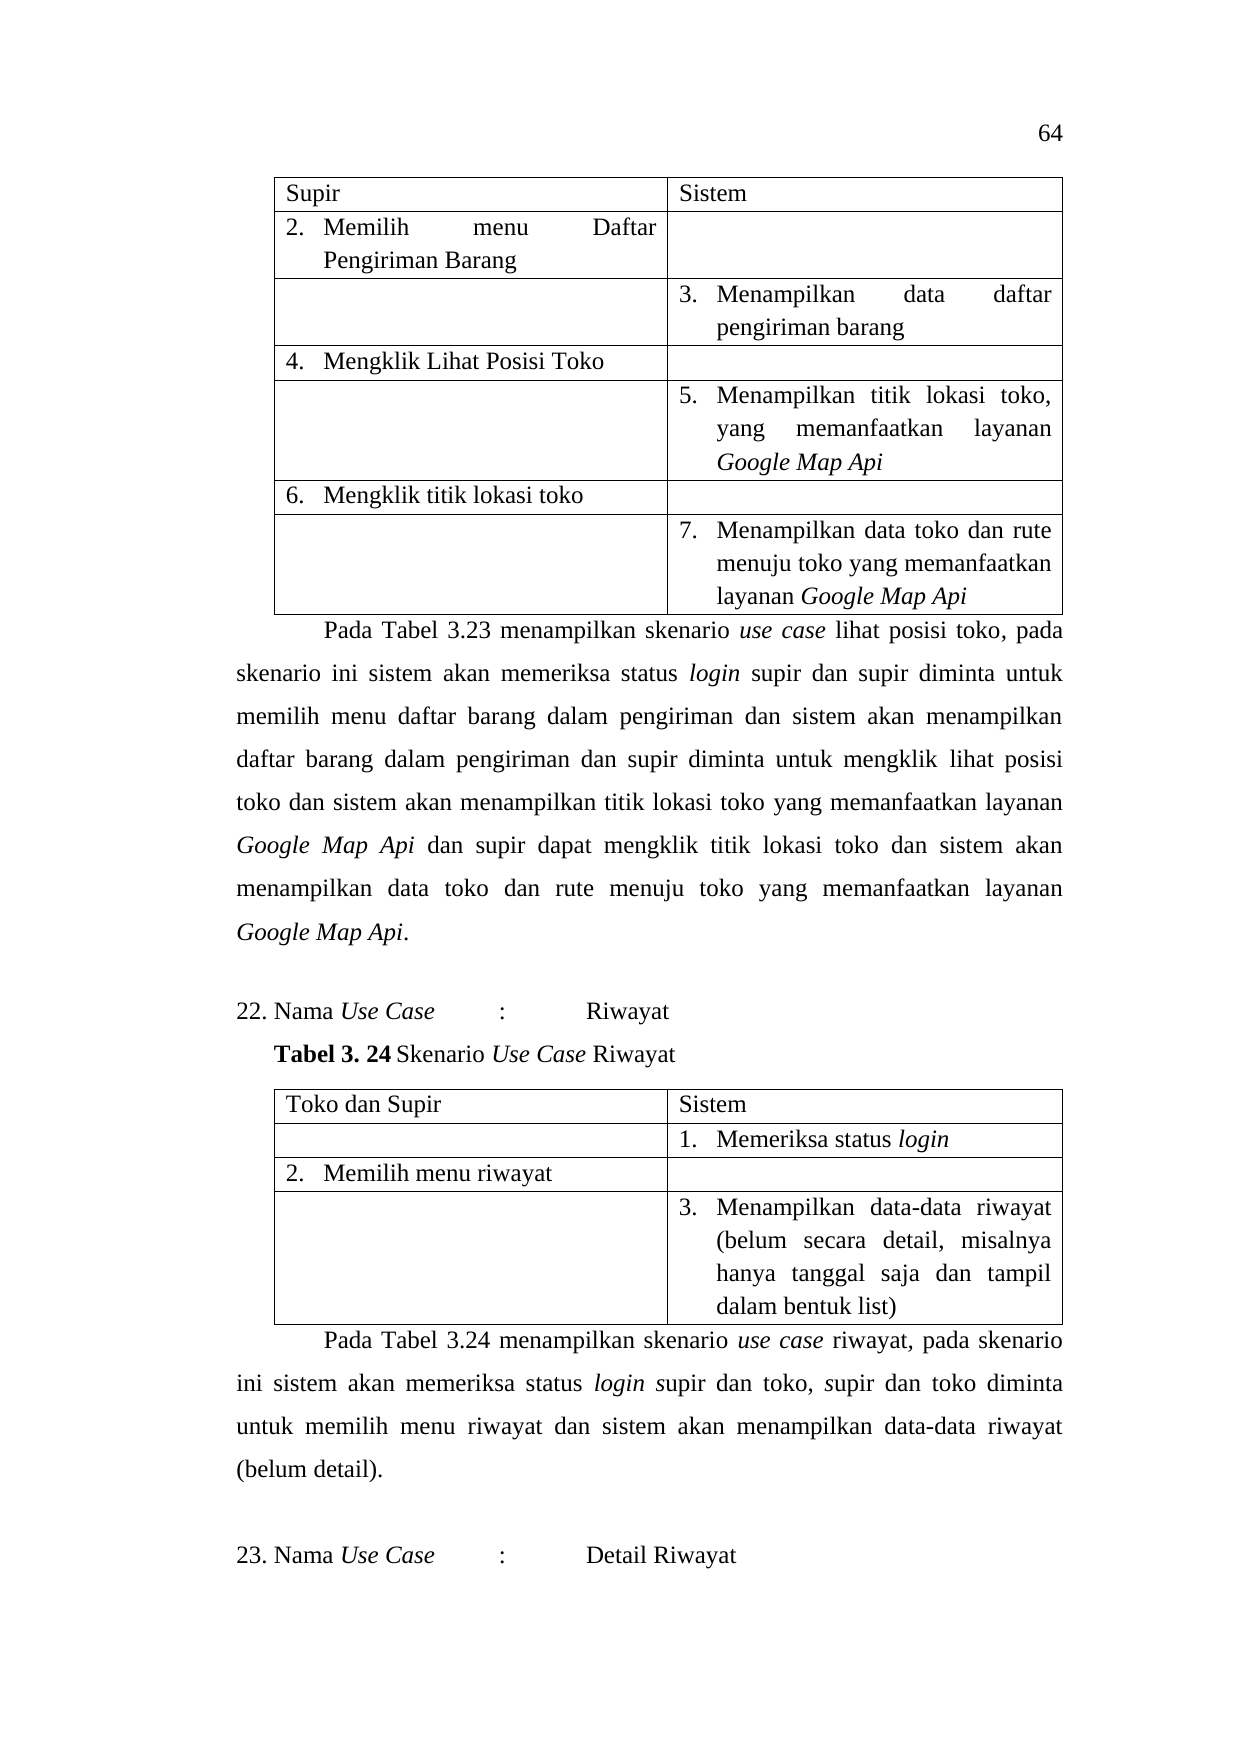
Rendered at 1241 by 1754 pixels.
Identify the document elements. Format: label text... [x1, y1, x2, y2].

table_cell Menampilkan data toko dan rute menuju toko yang memanfaatkan layanan Google Map Api [668, 515, 1062, 614]
table_cell [275, 381, 667, 479]
text Pada Tabel 3.23 menampilkan skenario use case lihat posisi toko, pada skenario ini sistem akan memeriksa status login supir dan supir diminta untuk memilih menu daftar barang dalam pengiriman dan sistem akan menampilkan daftar barang dalam pengiriman dan supir diminta untuk mengklik lihat posisi toko dan sistem akan menampilkan titik lokasi toko yang memanfaatkan layanan Google Map Api dan supir dapat mengklik titik lokasi toko dan sistem akan menampilkan data toko dan rute menuju toko yang memanfaatkan layanan Google Map Api. [236, 615, 1063, 945]
table_cell [668, 212, 1062, 278]
table_cell Menampilkan titik lokasi toko, yang memanfaatkan layanan Google Map Api [668, 381, 1062, 479]
text Pada Tabel 3.24 menampilkan skenario use case riwayat, pada skenario ini sistem akan memeriksa status login supir dan toko, supir dan toko diminta untuk memilih menu riwayat dan sistem akan menampilkan data-data riwayat (belum detail). [236, 1325, 1063, 1483]
table_cell Menampilkan data-data riwayat (belum secara detail, misalnya hanya tanggal saja dan tampil dalam bentuk list) [668, 1192, 1062, 1324]
table_header Toko dan Supir [275, 1090, 667, 1123]
table_cell [275, 279, 667, 345]
table_header Sistem [668, 1090, 1062, 1123]
table_cell [275, 1192, 667, 1324]
table_cell Mengklik titik lokasi toko [275, 481, 667, 514]
table_cell Menampilkan data daftar pengiriman barang [668, 279, 1062, 345]
table_header Supir [275, 178, 667, 211]
table_cell [275, 1124, 667, 1157]
table_cell Mengklik Lihat Posisi Toko [275, 346, 667, 379]
list Nama Use Case : Riwayat [236, 996, 1063, 1024]
table_cell Memilih menu riwayat [275, 1158, 667, 1191]
table_header Sistem [668, 178, 1062, 211]
table_cell [668, 481, 1062, 514]
text Tabel 3. 24 Skenario Use Case Riwayat [236, 1039, 1063, 1068]
table_cell [275, 515, 667, 614]
table_cell [668, 346, 1062, 379]
table_cell [668, 1158, 1062, 1191]
table_cell Memilih menu Daftar Pengiriman Barang [275, 212, 667, 278]
table_cell Memeriksa status login [668, 1124, 1062, 1157]
list Nama Use Case : Detail Riwayat [236, 1541, 1063, 1569]
